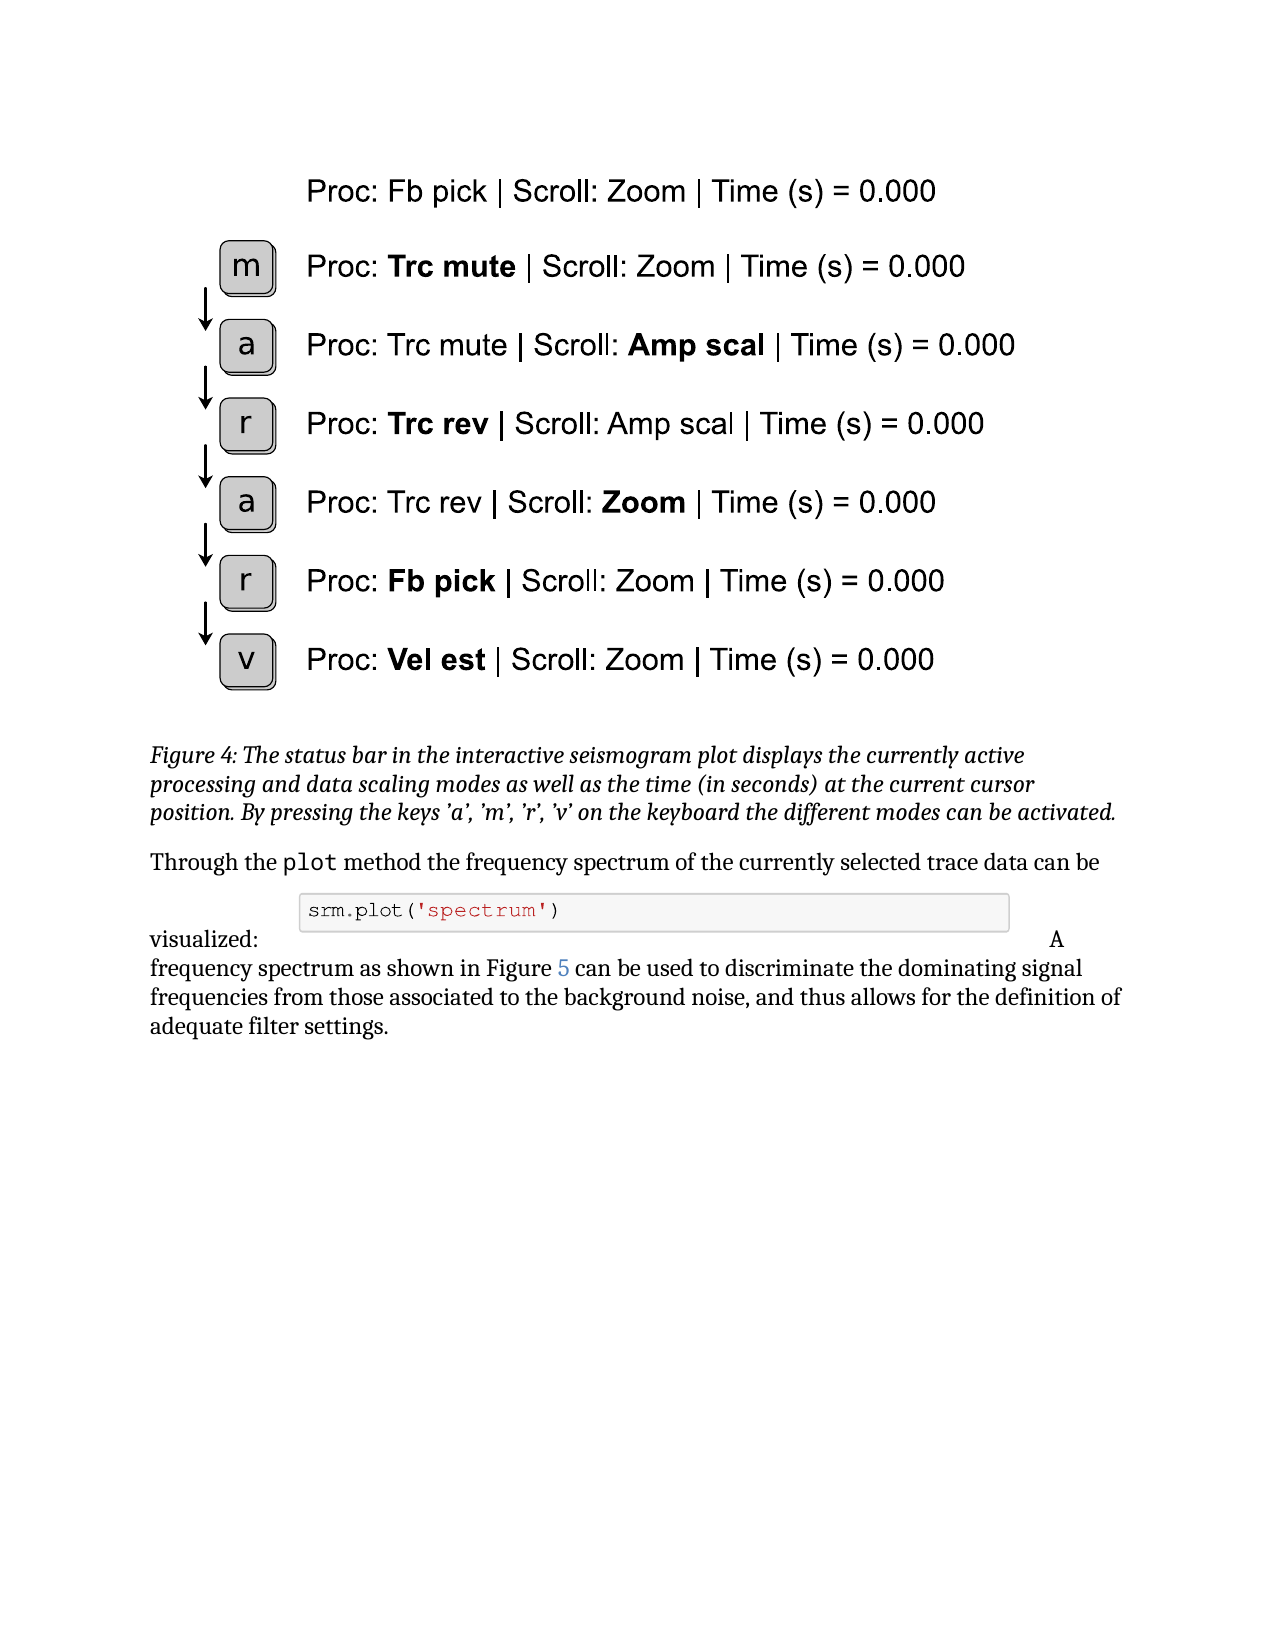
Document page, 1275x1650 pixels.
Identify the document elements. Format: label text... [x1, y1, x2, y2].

text Figure 4: The status bar in the interactive seismogram plot displays the currently active processing and data scaling modes as well as the time (in seconds) at the current cursor position. By pressing the keys ’a’, ’m’, ’r’, ’v’ on the keyboard the different modes can be activated. [150, 741, 1125, 827]
text Through the plot method the frequency spectrum of the currently selected trace data can be visualized: A frequency spectrum as shown in Figure 5 can be used to discriminate the dominating signal frequencies from those associated to the background noise, and thus allows for the definition of adequate filter settings. [150, 846, 1125, 1040]
